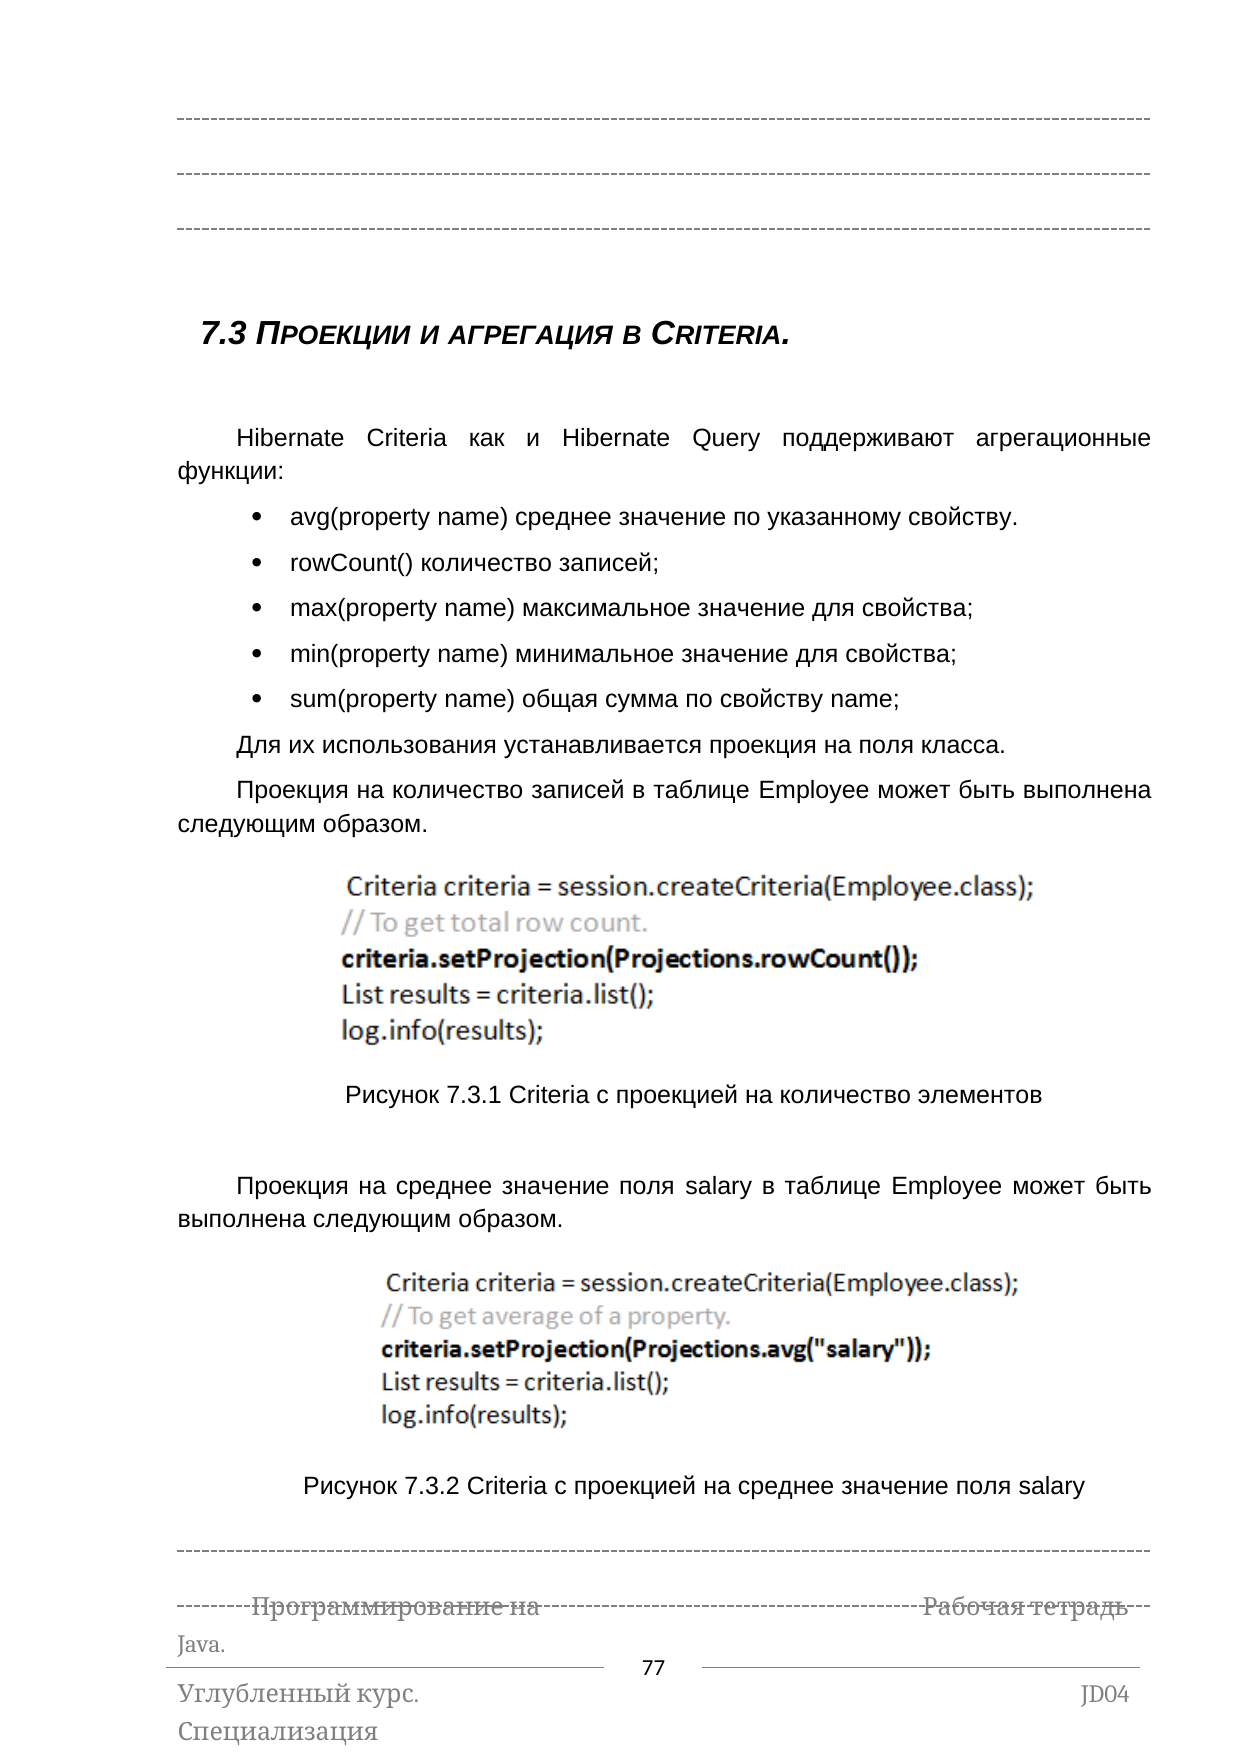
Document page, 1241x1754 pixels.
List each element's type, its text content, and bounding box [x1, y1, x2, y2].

text Рисунок 7.3.1 Criteria с проекцией на количество элементов [177, 1080, 1152, 1109]
table_cell [177, 173, 1152, 228]
picture [333, 854, 1055, 1064]
picture [362, 1249, 1027, 1455]
list rowCount() количество записей; [252, 547, 1152, 576]
list sum(property name) общая сумма по свойству name; [252, 684, 1152, 713]
text 7.3 Проекции и агрегация в Criteria. [200, 313, 1152, 351]
list min(property name) минимальное значение для свойства; [252, 639, 1152, 668]
list max(property name) максимальное значение для свойства; [252, 593, 1152, 622]
text Проекция на количество записей в таблице Employee может быть выполнена следующим образом. [177, 776, 1152, 837]
text Рисунок 7.3.2 Criteria с проекцией на среднее значение поля salary [177, 1471, 1152, 1500]
text Для их использования устанавливается проекция на поля класса. [177, 730, 1152, 759]
table_header [177, 1550, 1152, 1604]
list avg(property name) среднее значение по указанному свойству. [252, 502, 1152, 531]
text Проекция на среднее значение поля salary в таблице Employee может быть выполнена следующим образом. [177, 1171, 1152, 1233]
text Hibernate Criteria как и Hibernate Query поддерживают агрегационные функции: [177, 423, 1152, 485]
table_cell [177, 118, 1152, 173]
